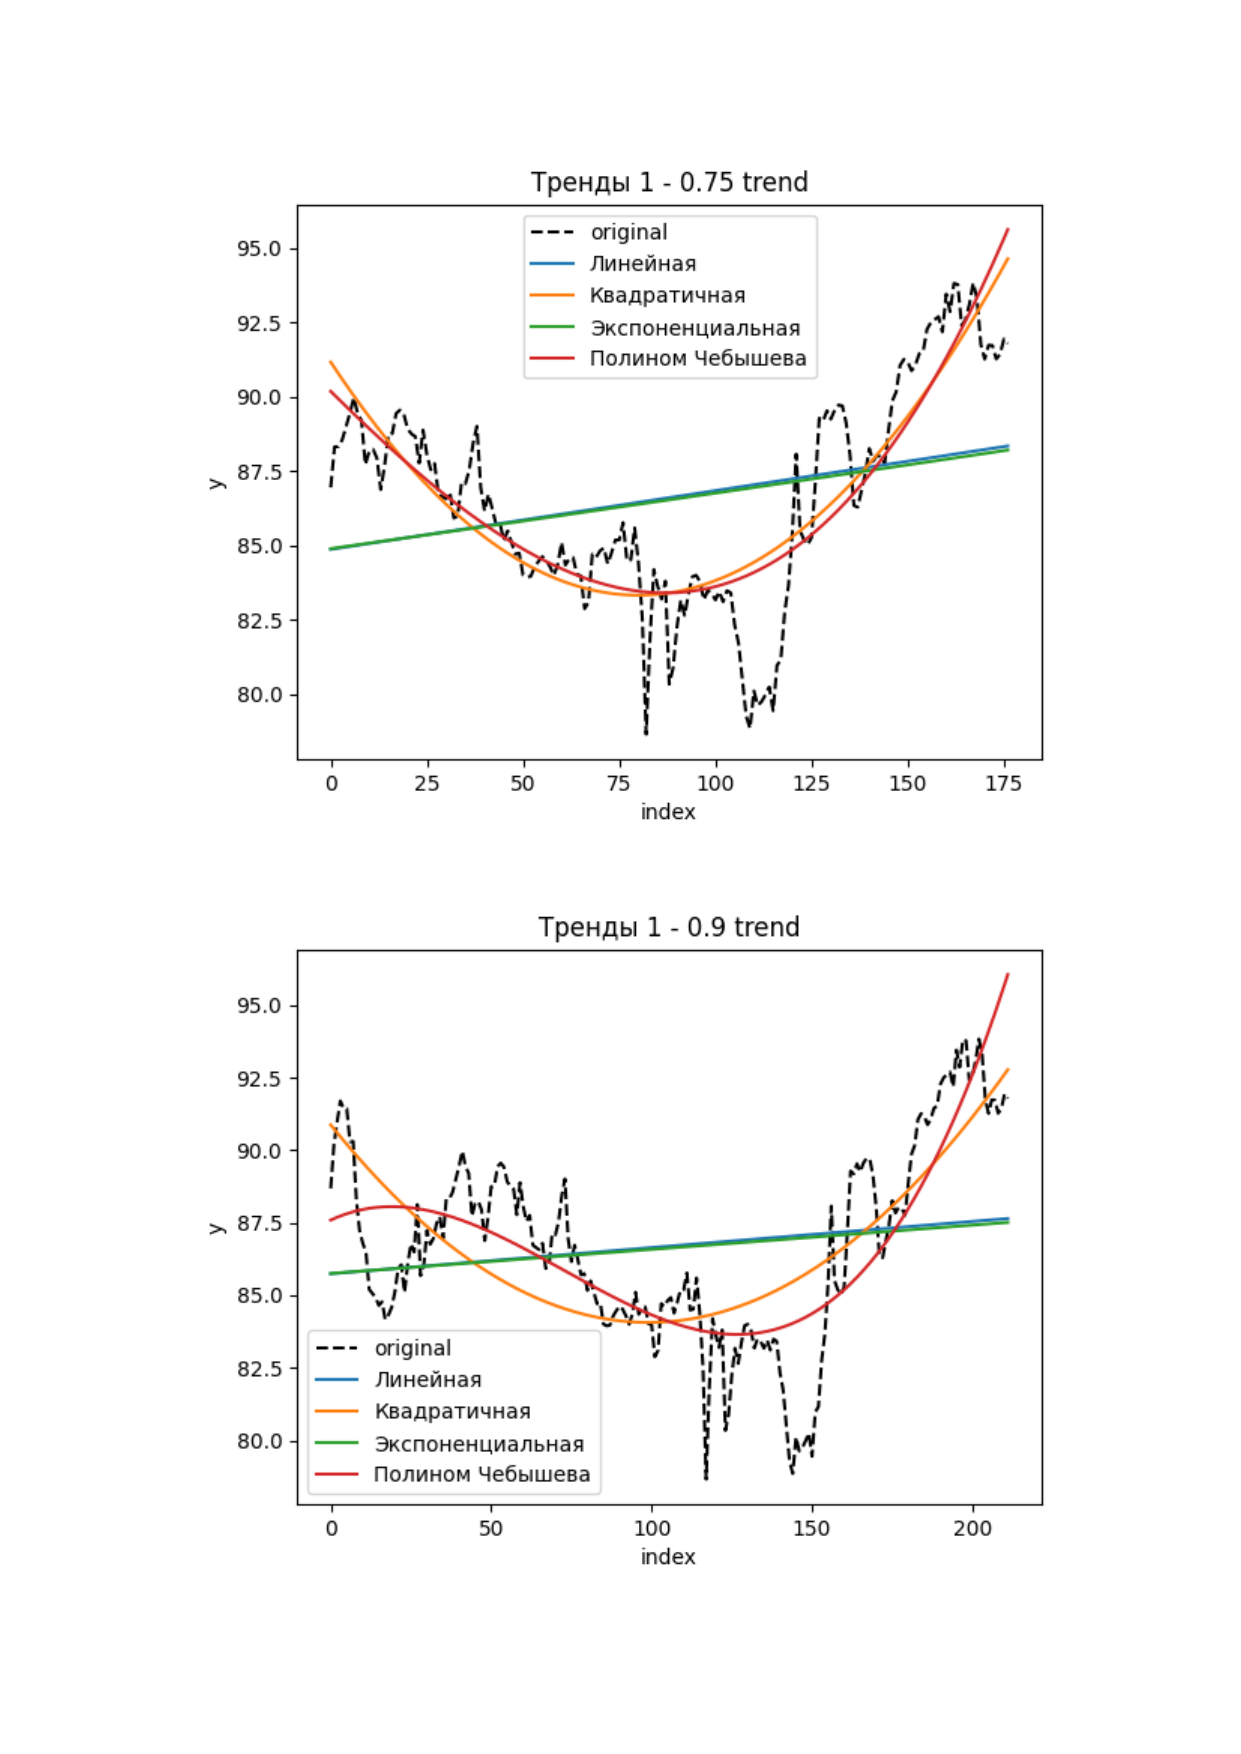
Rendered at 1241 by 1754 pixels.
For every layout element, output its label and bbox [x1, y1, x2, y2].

picture [177, 118, 1138, 839]
picture [177, 863, 1138, 1584]
